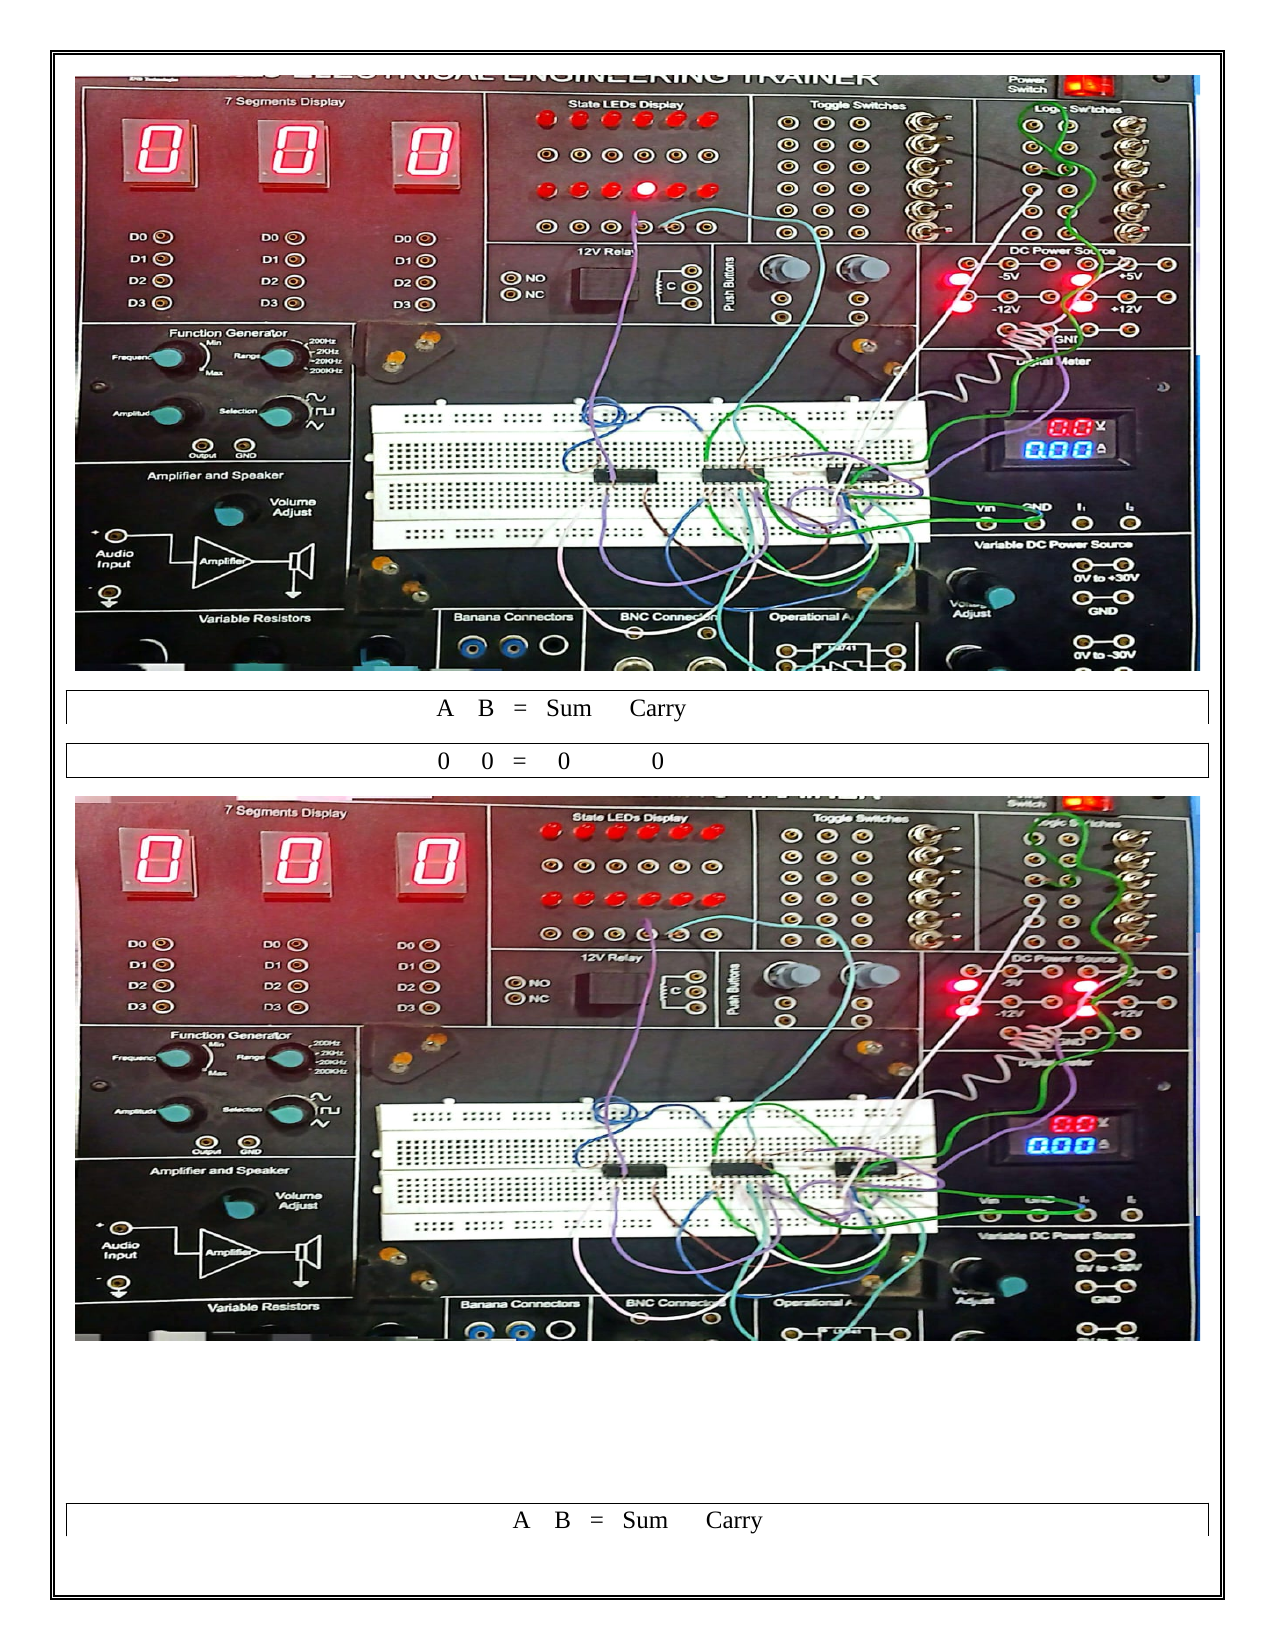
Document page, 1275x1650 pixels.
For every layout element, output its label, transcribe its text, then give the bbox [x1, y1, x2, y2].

text A B = Sum Carry [67, 1504, 1208, 1536]
text 0 0 = 0 0 [67, 744, 1208, 777]
picture [75, 75, 1200, 671]
text A B = Sum Carry [67, 691, 1208, 724]
picture [75, 796, 1200, 1341]
